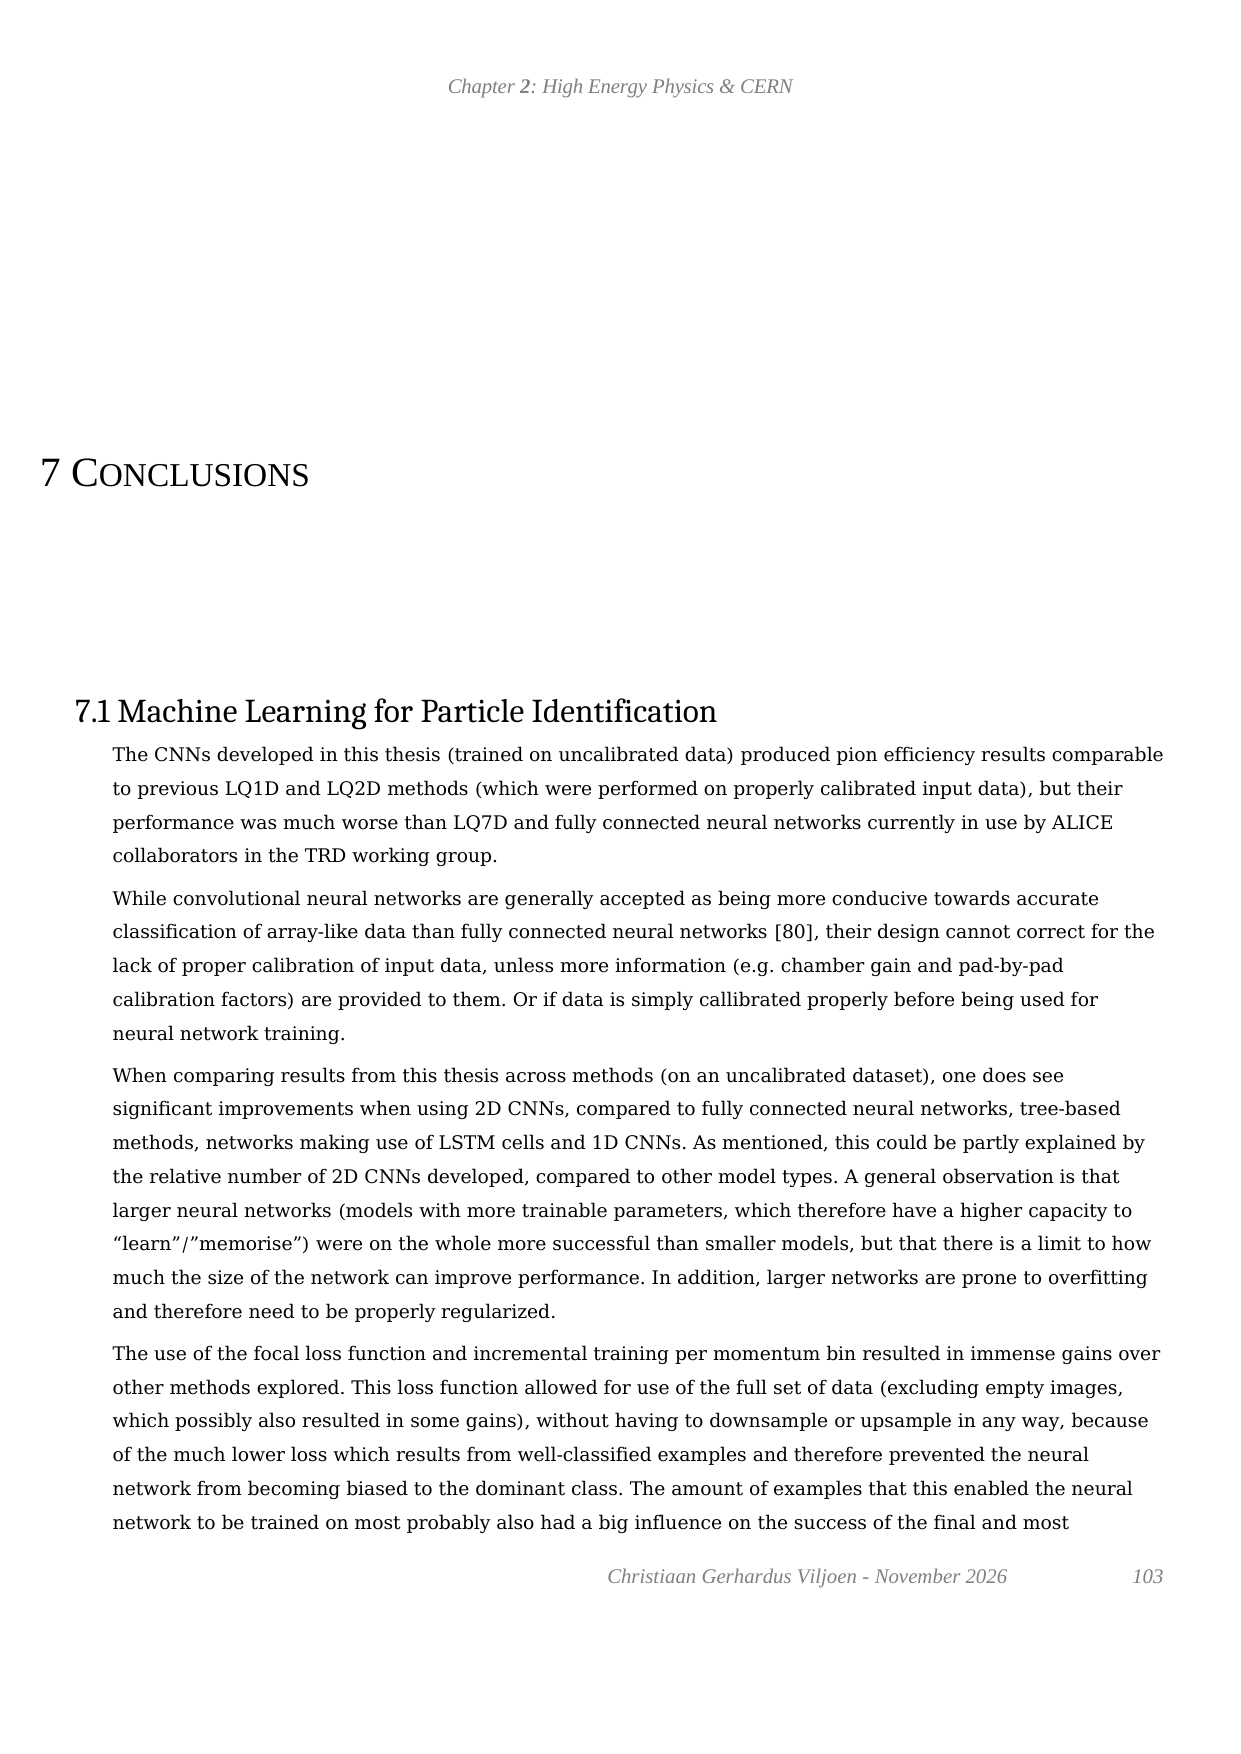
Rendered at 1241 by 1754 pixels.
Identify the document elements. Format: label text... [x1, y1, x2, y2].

text When comparing results from this thesis across methods (on an uncalibrated dataset), one does see significant improvements when using 2D CNNs, compared to fully connected neural networks, tree-based methods, networks making use of LSTM cells and 1D CNNs. As mentioned, this could be partly explained by the relative number of 2D CNNs developed, compared to other model types. A general observation is that larger neural networks (models with more trainable parameters, which therefore have a higher capacity to “learn”/”memorise”) were on the whole more successful than smaller models, but that there is a limit to how much the size of the network can improve performance. In addition, larger networks are prone to overfitting and therefore need to be properly regularized. [112, 1063, 1165, 1322]
subtitle Machine Learning for Particle Identification [75, 692, 1165, 730]
text While convolutional neural networks are generally accepted as being more conducive towards accurate classification of array-like data than fully connected neural networks , their design cannot correct for the lack of proper calibration of input data, unless more information (e.g. chamber gain and pad-by-pad calibration factors) are provided to them. Or if data is simply callibrated properly before being used for neural network training. [112, 886, 1165, 1044]
text The CNNs developed in this thesis (trained on uncalibrated data) produced pion efficiency results comparable to previous LQ1D and LQ2D methods (which were performed on properly calibrated input data), but their performance was much worse than LQ7D and fully connected neural networks currently in use by ALICE collaborators in the TRD working group. [112, 743, 1165, 867]
subtitle Conclusions [39, 448, 1165, 496]
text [112, 1342, 1165, 1533]
